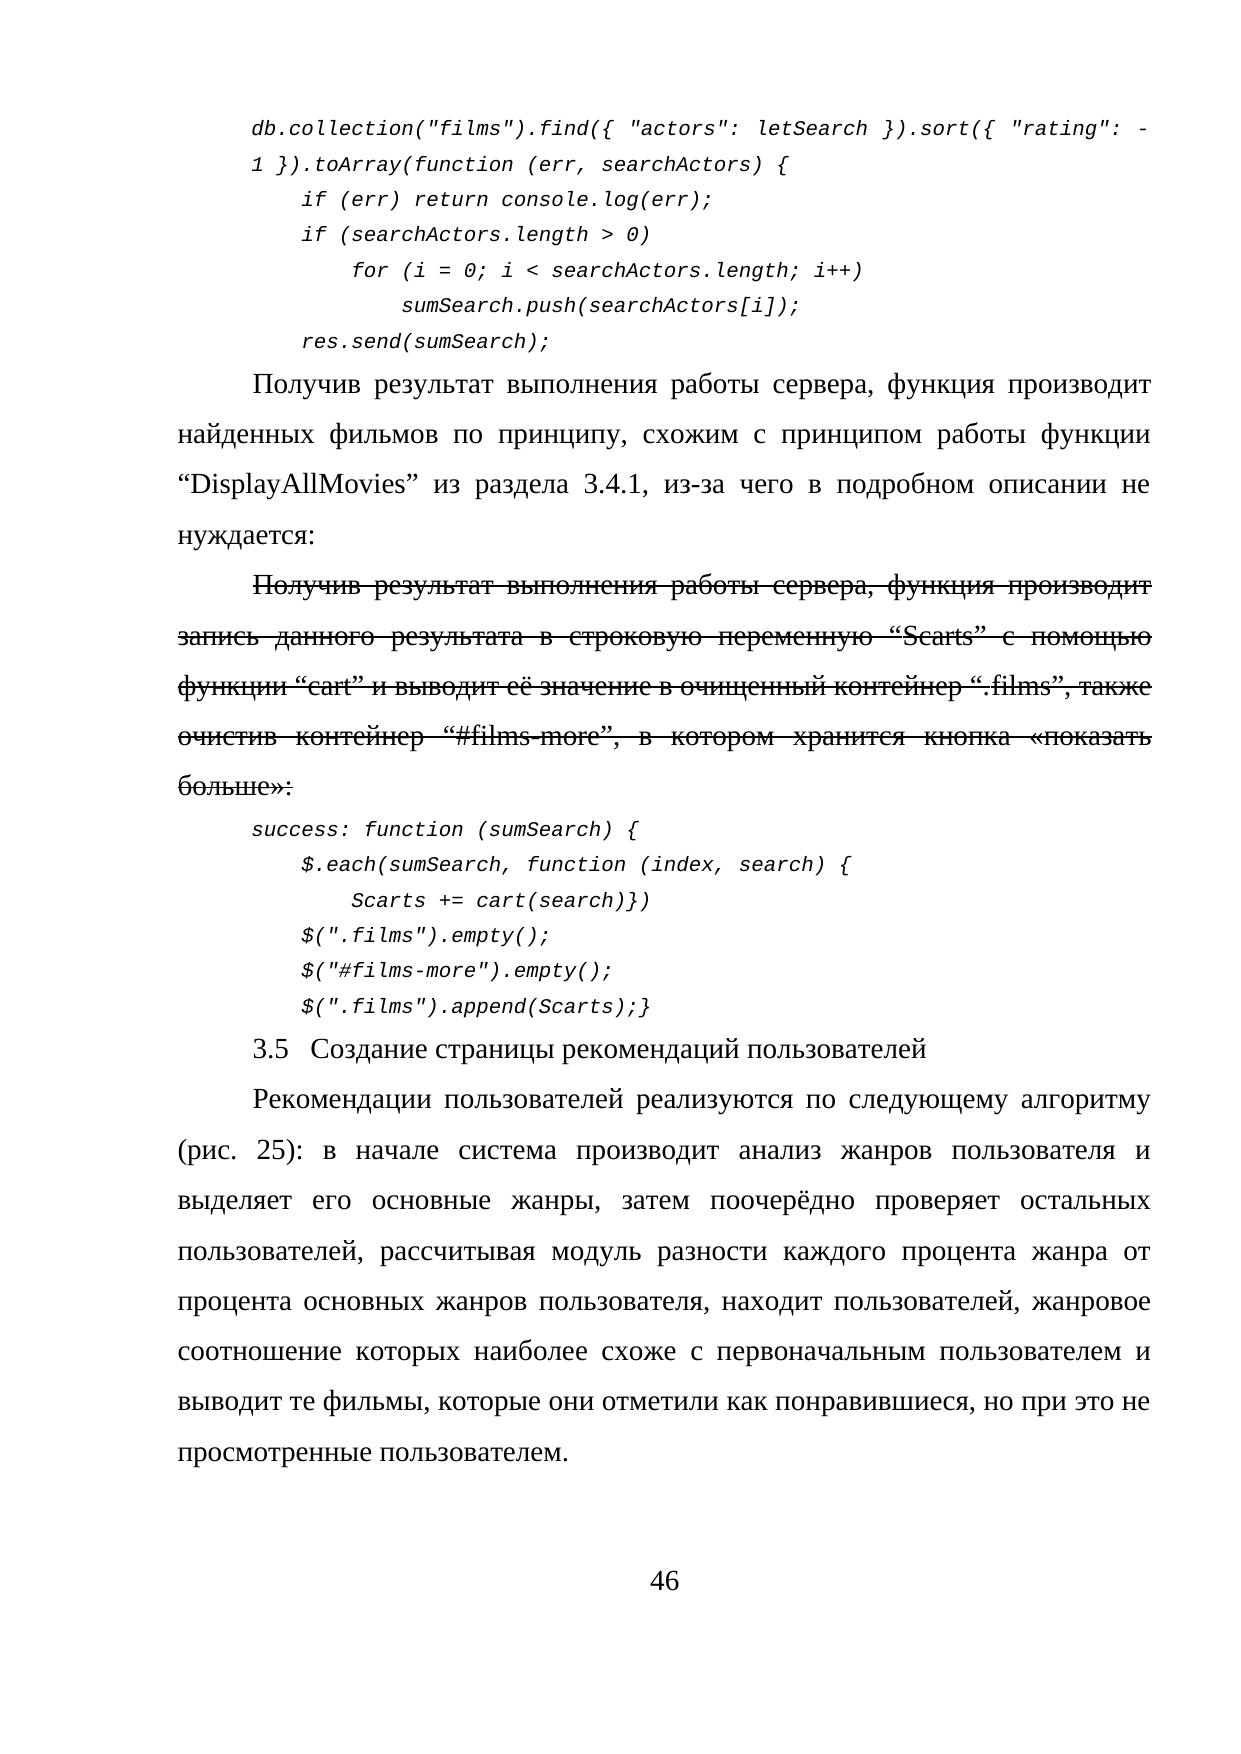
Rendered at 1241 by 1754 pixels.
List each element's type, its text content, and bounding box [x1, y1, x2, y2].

text $("#films-more").empty(); [251, 961, 1152, 984]
text $(".films").append(Scarts);} [251, 996, 1152, 1019]
text sumSearch.push(searchActors[i]); [251, 295, 1152, 319]
text success: function (sumSearch) { [251, 819, 1152, 842]
text res.send(sumSearch); [251, 331, 1152, 354]
text Scarts += cart(search)}) [251, 890, 1152, 913]
text for (i = 0; i < searchActors.length; i++) [251, 260, 1152, 283]
subtitle Создание страницы рекомендаций пользователей [177, 1031, 1152, 1065]
text Получив результат выполнения работы сервера, функция производит найденных фильмов по принципу, схожим с принципом работы функции “DisplayAllMovies” из раздела 3.4.1, из-за чего в подробном описании не нуждается: [177, 366, 1152, 551]
text if (err) return console.log(err); [251, 189, 1152, 213]
text db.collection("films").find({ "actors": letSearch }).sort({ "rating": -1 }).toArray(function (err, searchActors) { [251, 118, 1152, 177]
text Получив результат выполнения работы сервера, функция производит запись данного результата в строковую переменную “Scarts” с помощью функции “cart” и выводит её значение в очищенный контейнер “.films”, также очистив контейнер “#films-more”, в котором хранится кнопка «показать больше»: [177, 567, 1152, 636]
text if (searchActors.length > 0) [251, 224, 1152, 248]
text $.each(sumSearch, function (index, search) { [251, 854, 1152, 878]
text Получив результат выполнения работы сервера, функция производит запись данного результата в строковую переменную “Scarts” с помощью функции “cart” и выводит её значение в очищенный контейнер “.films”, также очистив контейнер “#films-more”, в котором хранится кнопка «показать больше»: [177, 637, 1152, 736]
text Получив результат выполнения работы сервера, функция производит запись данного результата в строковую переменную “Scarts” с помощью функции “cart” и выводит её значение в очищенный контейнер “.films”, также очистив контейнер “#films-more”, в котором хранится кнопка «показать больше»: [177, 737, 1152, 802]
text Рекомендации пользователей реализуются по следующему алгоритму (рис. 25): в начале система производит анализ жанров пользователя и выделяет его основные жанры, затем поочерёдно проверяет остальных пользователей, рассчитывая модуль разности каждого процента жанра от процента основных жанров пользователя, находит пользователей, жанровое соотношение которых наиболее схоже с первоначальным пользователем и выводит те фильмы, которые они отметили как понравившиеся, но при это не просмотренные пользователем. [177, 1082, 1152, 1467]
text $(".films").empty(); [251, 925, 1152, 949]
